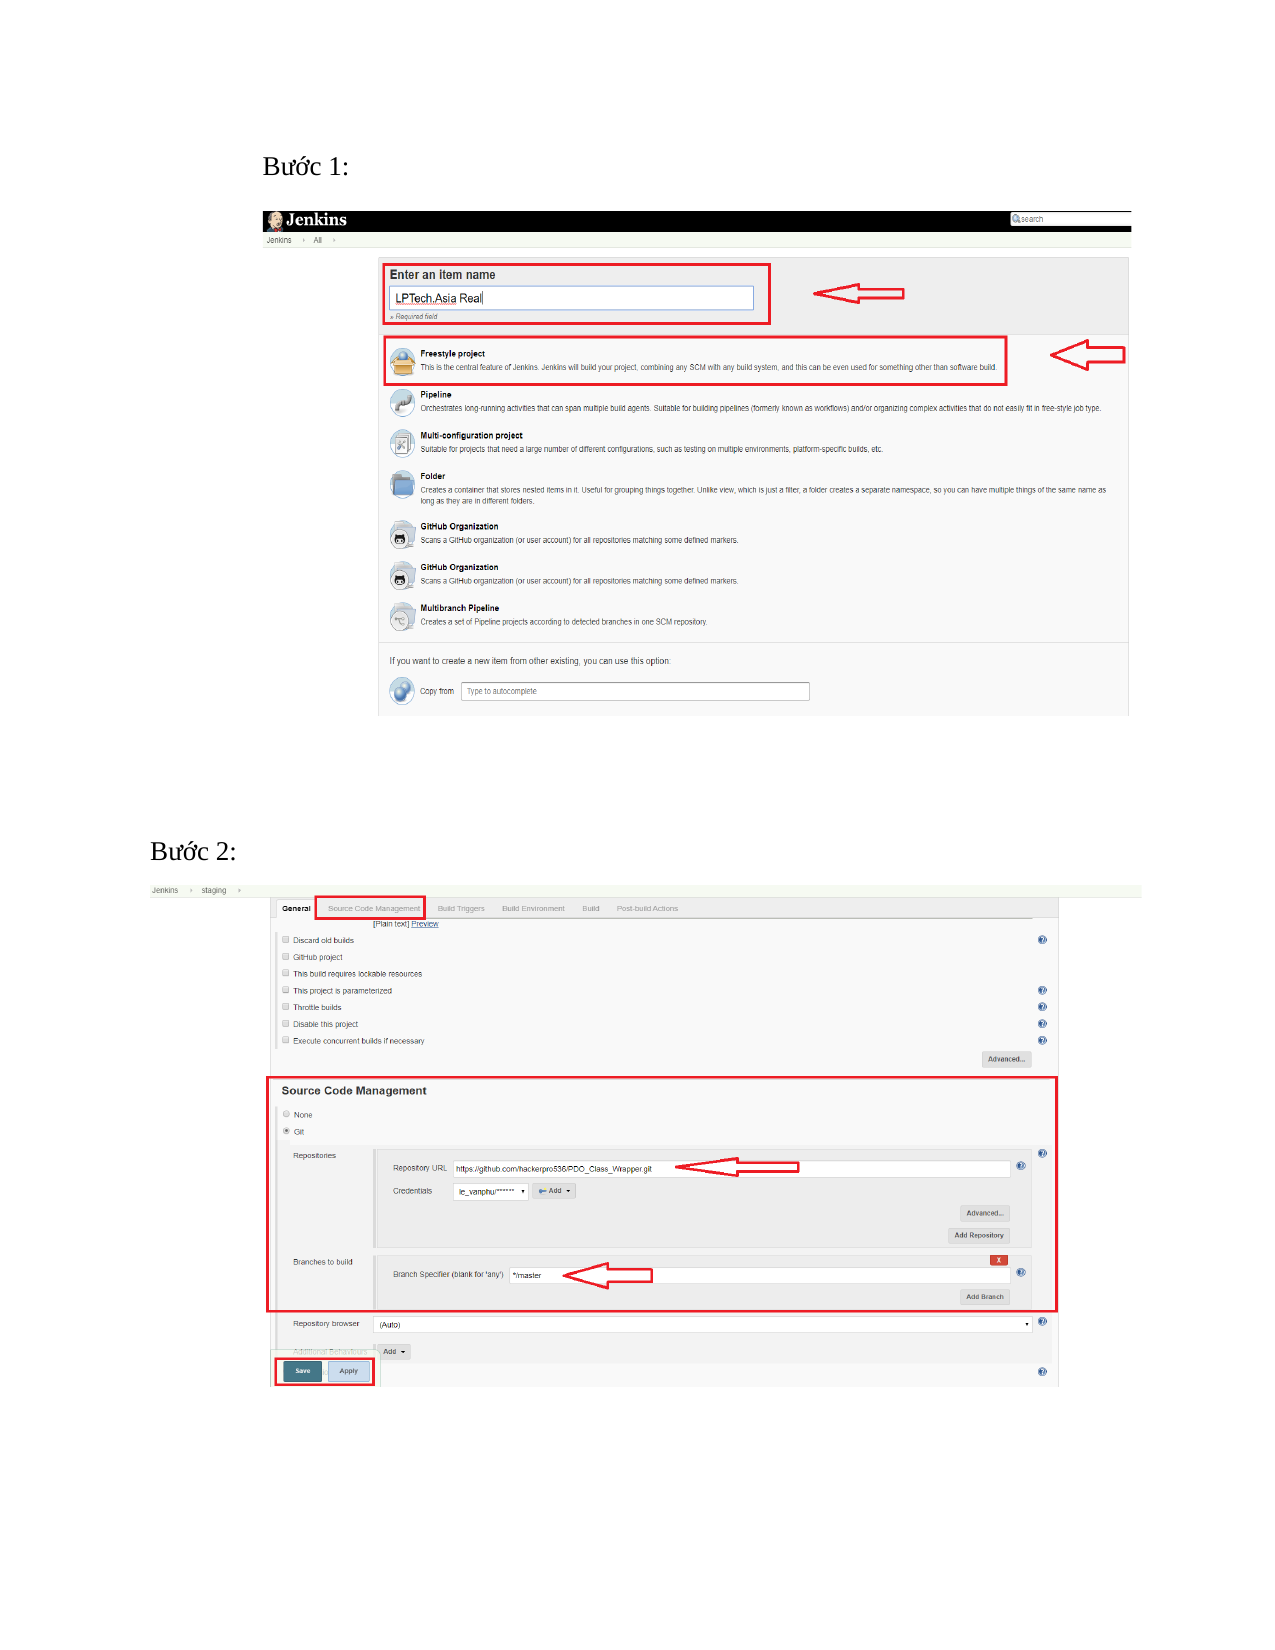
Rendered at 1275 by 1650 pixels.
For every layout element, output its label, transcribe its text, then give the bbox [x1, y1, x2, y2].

text Bước 2: [150, 835, 1125, 866]
list Bước 1: [262, 150, 1125, 181]
picture [262, 211, 1131, 715]
picture [150, 885, 1142, 1387]
